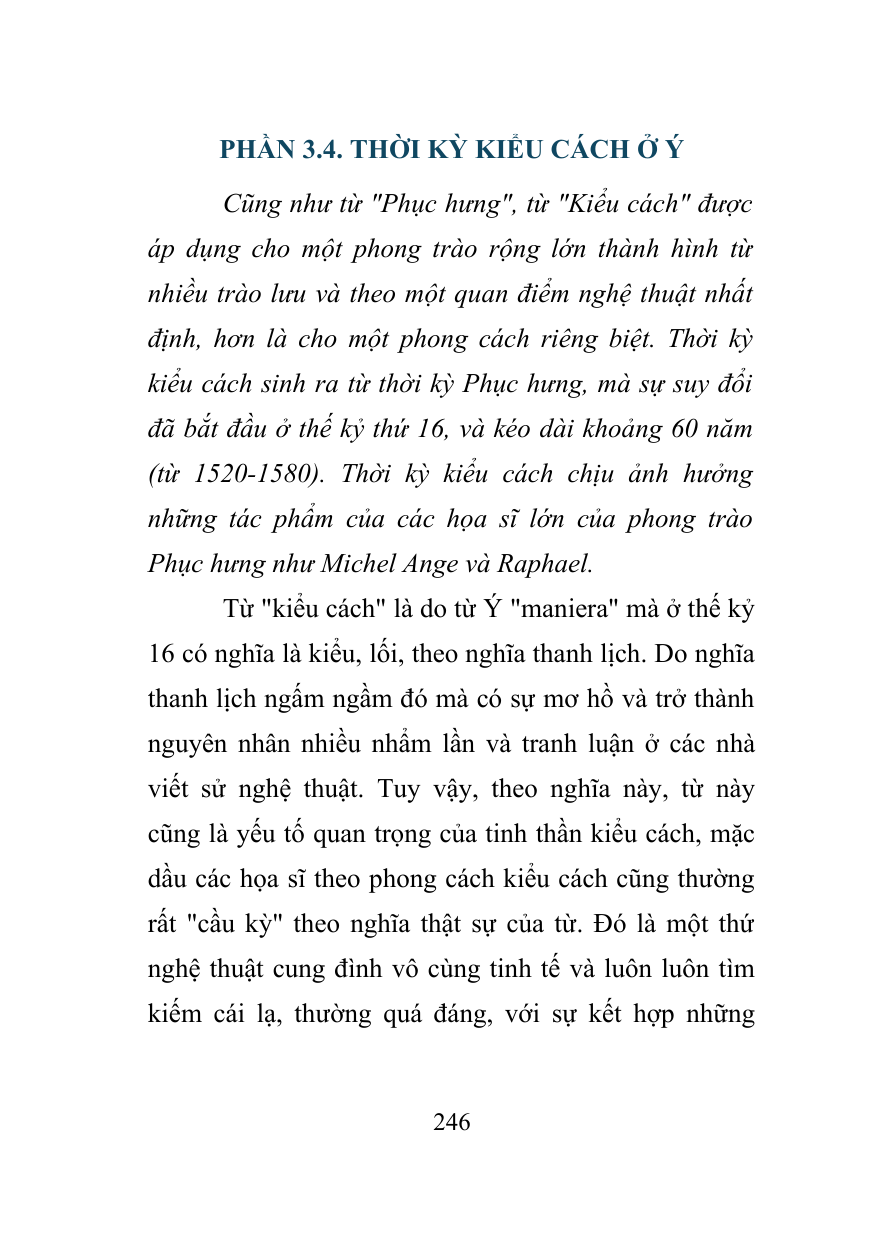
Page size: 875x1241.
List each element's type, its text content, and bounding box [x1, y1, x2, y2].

text Cũng như từ "Phục hưng", từ "Kiểu cách" được áp dụng cho một phong trào rộng lớn thành hình từ nhiều trào lưu và theo một quan điểm nghệ thuật nhất định, hơn là cho một phong cách riêng biệt. Thời kỳ kiểu cách sinh ra từ thời kỳ Phục hưng, mà sự suy đổi đã bắt đầu ở thế kỷ thứ 16, và kéo dài khoảng 60 năm (từ 1520-1580). Thời kỳ kiểu cách chịu ảnh hưởng những tác phẩm của các họa sĩ lớn của phong trào Phục hưng như Michel Ange và Raphael. [148, 188, 756, 578]
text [148, 593, 756, 1028]
subtitle PHẦN 3.4. THỜI KỲ KIỂU CÁCH Ở Ý [148, 135, 756, 165]
